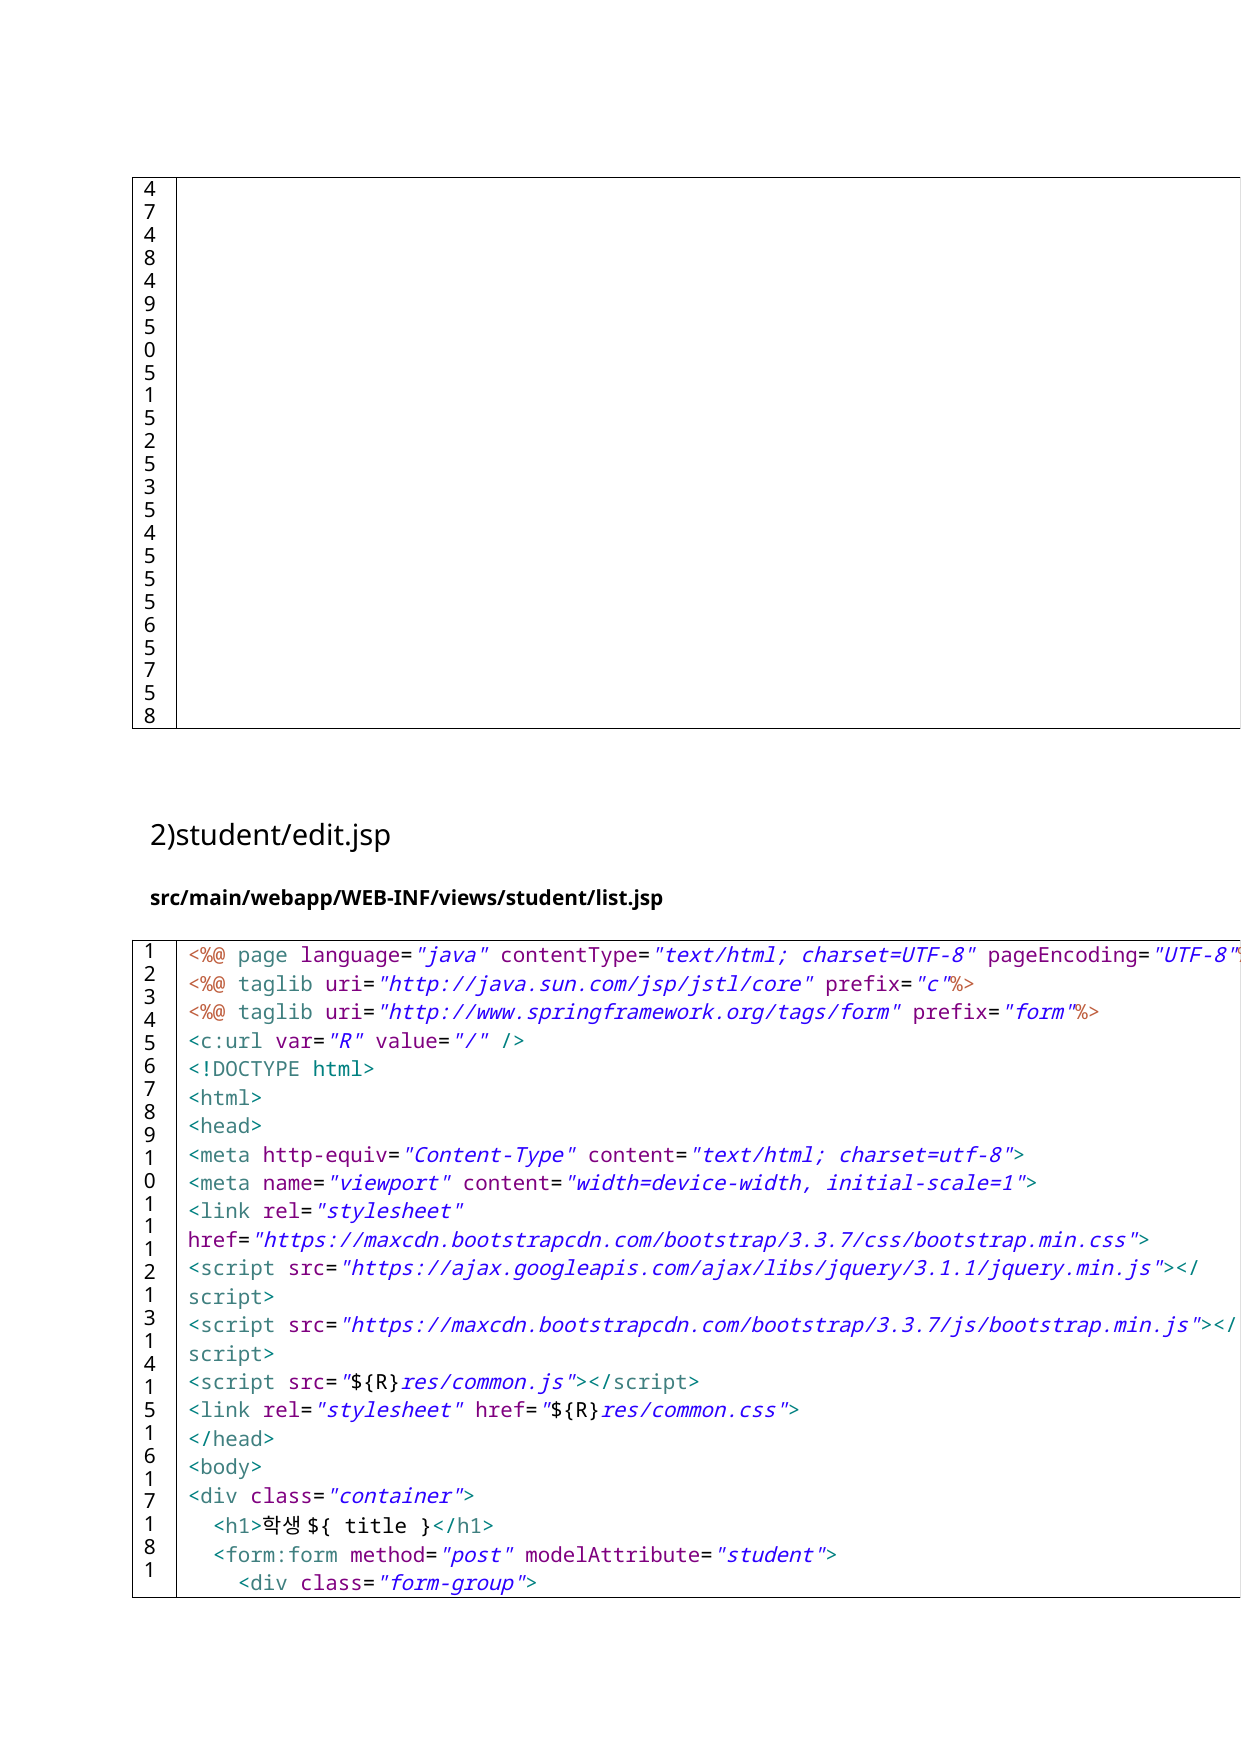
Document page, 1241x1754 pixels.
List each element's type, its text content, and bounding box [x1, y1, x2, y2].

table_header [177, 941, 1240, 1597]
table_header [177, 178, 1240, 728]
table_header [133, 941, 176, 1597]
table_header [133, 178, 176, 728]
subtitle 2)student/edit.jsp [150, 814, 1090, 854]
text src/main/webapp/WEB-INF/views/student/list.jsp [150, 883, 1090, 911]
